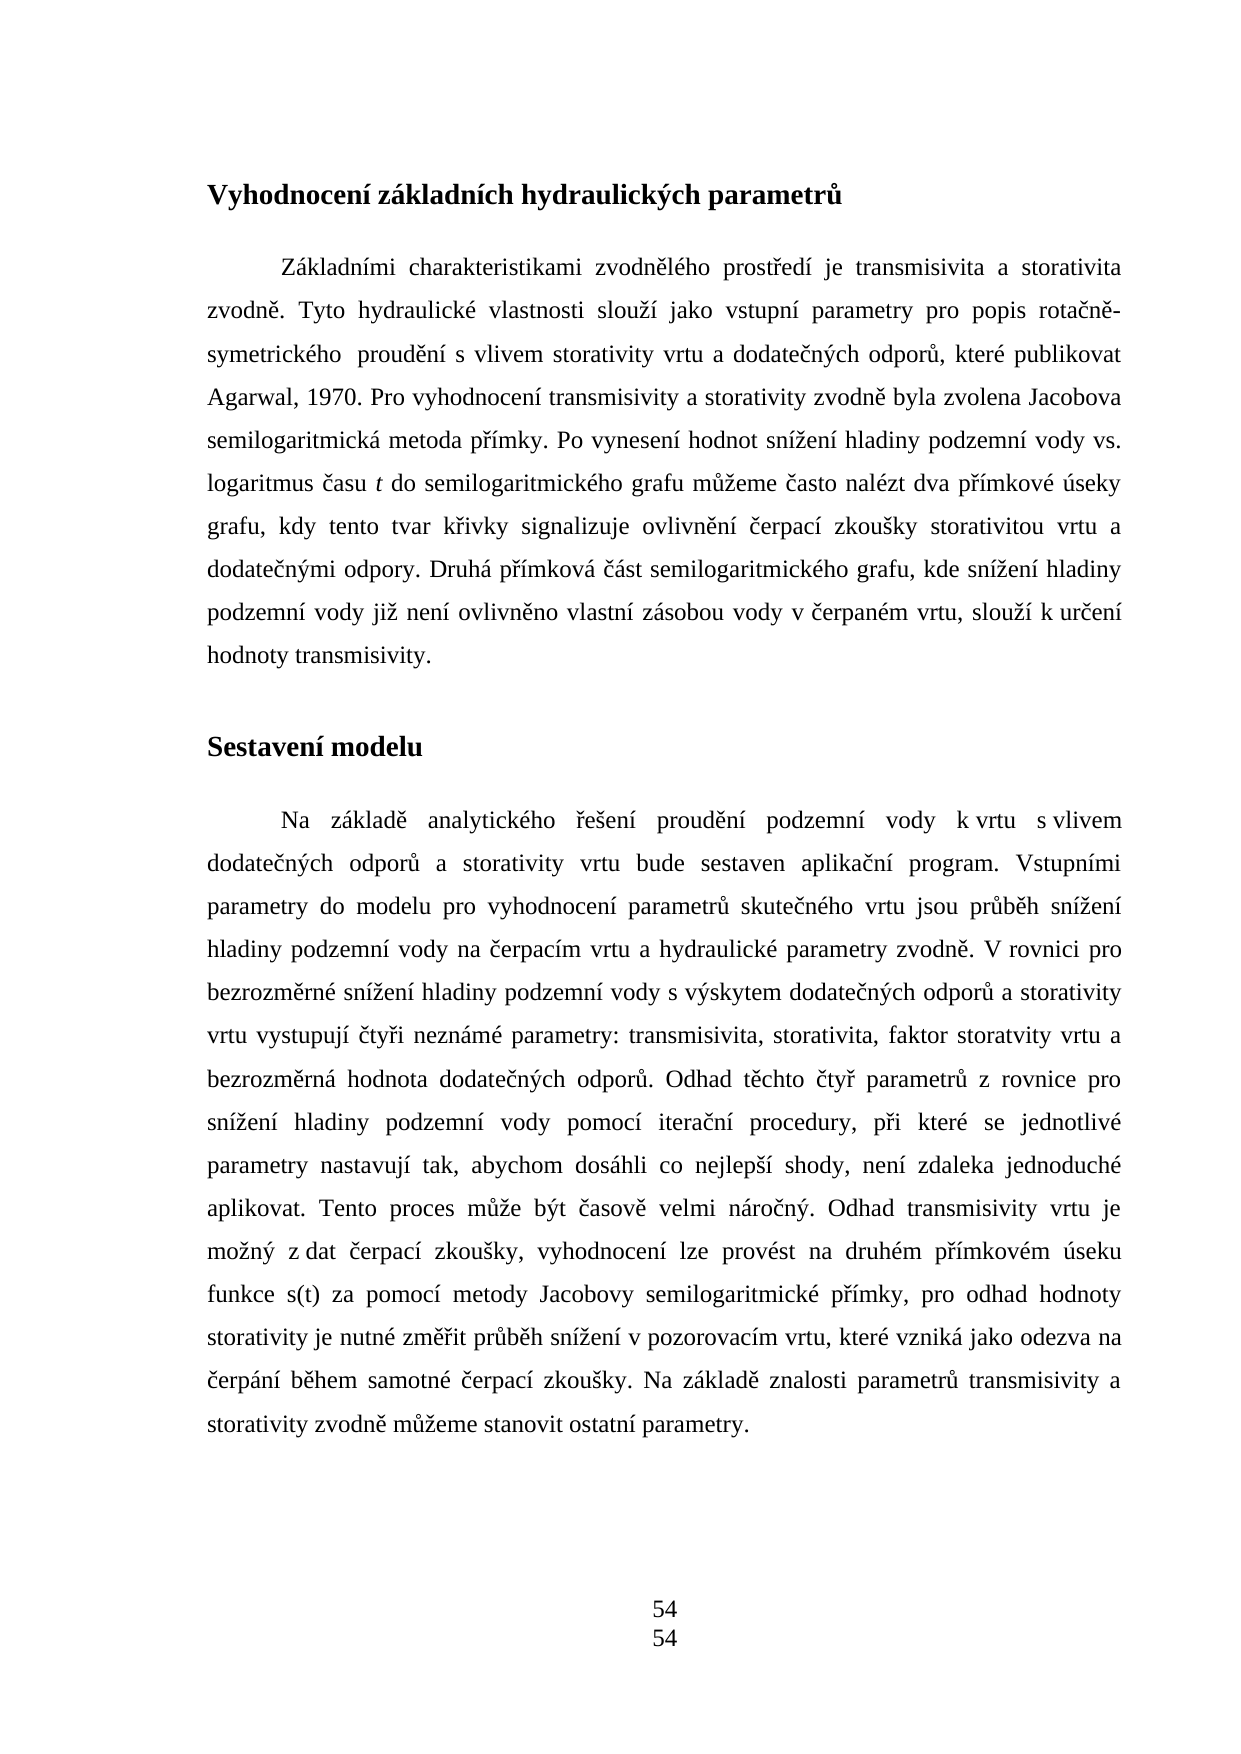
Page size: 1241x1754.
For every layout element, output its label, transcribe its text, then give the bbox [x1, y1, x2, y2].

subtitle Vyhodnocení základních hydraulických parametrů [207, 177, 1122, 211]
text Základními charakteristikami zvodnělého prostředí je transmisivita a storativita zvodně. Tyto hydraulické vlastnosti slouží jako vstupní parametry pro popis rotačně-symetrického proudění s vlivem storativity vrtu a dodatečných odporů, které publikovat Agarwal, 1970. Pro vyhodnocení transmisivity a storativity zvodně byla zvolena Jacobova semilogaritmická metoda přímky. Po vynesení hodnot snížení hladiny podzemní vody vs. logaritmus času t do semilogaritmického grafu můžeme často nalézt dva přímkové úseky grafu, kdy tento tvar křivky signalizuje ovlivnění čerpací zkoušky storativitou vrtu a dodatečnými odpory. Druhá přímková část semilogaritmického grafu, kde snížení hladiny podzemní vody již není ovlivněno vlastní zásobou vody v čerpaném vrtu, slouží k určení hodnoty transmisivity. [207, 252, 1122, 669]
text Na základě analytického řešení proudění podzemní vody k vrtu s vlivem dodatečných odporů a storativity vrtu bude sestaven aplikační program. Vstupními parametry do modelu pro vyhodnocení parametrů skutečného vrtu jsou průběh snížení hladiny podzemní vody na čerpacím vrtu a hydraulické parametry zvodně. V rovnici pro bezrozměrné snížení hladiny podzemní vody s výskytem dodatečných odporů a storativity vrtu vystupují čtyři neznámé parametry: transmisivita, storativita, faktor storatvity vrtu a bezrozměrná hodnota dodatečných odporů. Odhad těchto čtyř parametrů z rovnice pro snížení hladiny podzemní vody pomocí iterační procedury, při které se jednotlivé parametry nastavují tak, abychom dosáhli co nejlepší shody, není zdaleka jednoduché aplikovat. Tento proces může být časově velmi náročný. Odhad transmisivity vrtu je možný z dat čerpací zkoušky, vyhodnocení lze provést na druhém přímkovém úseku funkce s(t) za pomocí metody Jacobovy semilogaritmické přímky, pro odhad hodnoty storativity je nutné změřit průběh snížení v pozorovacím vrtu, které vzniká jako odezva na čerpání během samotné čerpací zkoušky. Na základě znalosti parametrů transmisivity a storativity zvodně můžeme stanovit ostatní parametry. [207, 805, 1122, 1437]
subtitle Sestavení modelu [207, 729, 1122, 763]
